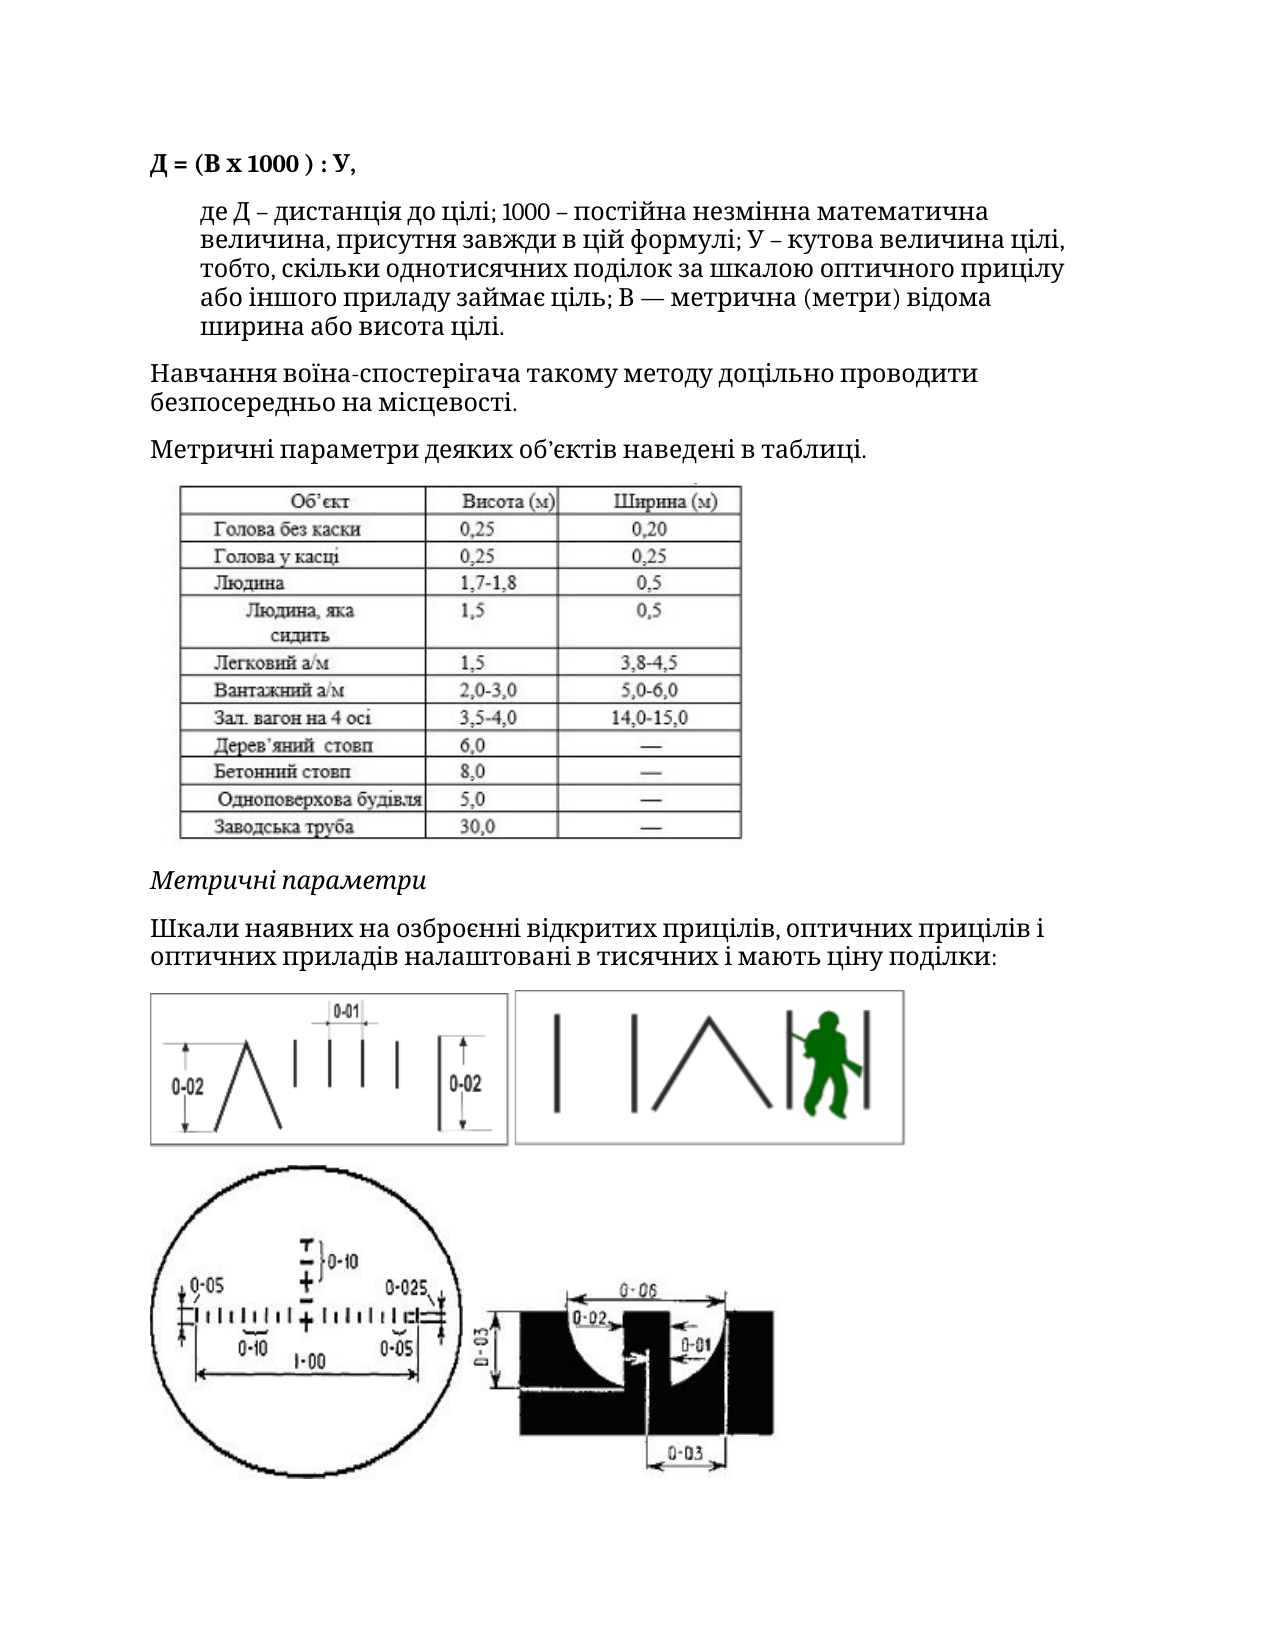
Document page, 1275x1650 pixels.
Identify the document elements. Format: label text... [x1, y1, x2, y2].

text Шкали наявних на озброєнні відкритих прицілів, оптичних прицілів і оптичних приладів налаштовані в тисячних і мають ціну поділки: [150, 914, 1125, 972]
text Метричні параметри [150, 867, 1125, 896]
text де Д – дистанція до цілі; 1000 – постійна незмінна математична величина, присутня завжди в цій формулі; У – кутова величина цілі, тобто, скільки однотисячних поділок за шкалою оптичного прицілу або іншого приладу займає ціль; В — метрична (метри) відома ширина або висота цілі. [200, 197, 1075, 341]
text Навчання воїна-спостерігача такому методу доцільно проводити безпосередньо на місцевості. [150, 360, 1125, 417]
picture [514, 990, 906, 1147]
text Метричні параметри деяких об’єктів наведені в таблиці. [150, 436, 1125, 465]
picture [150, 1165, 463, 1479]
text Д = (В х 1000 ) : У, [150, 150, 1125, 179]
picture [150, 483, 744, 847]
picture [150, 993, 510, 1147]
picture [468, 1278, 781, 1479]
